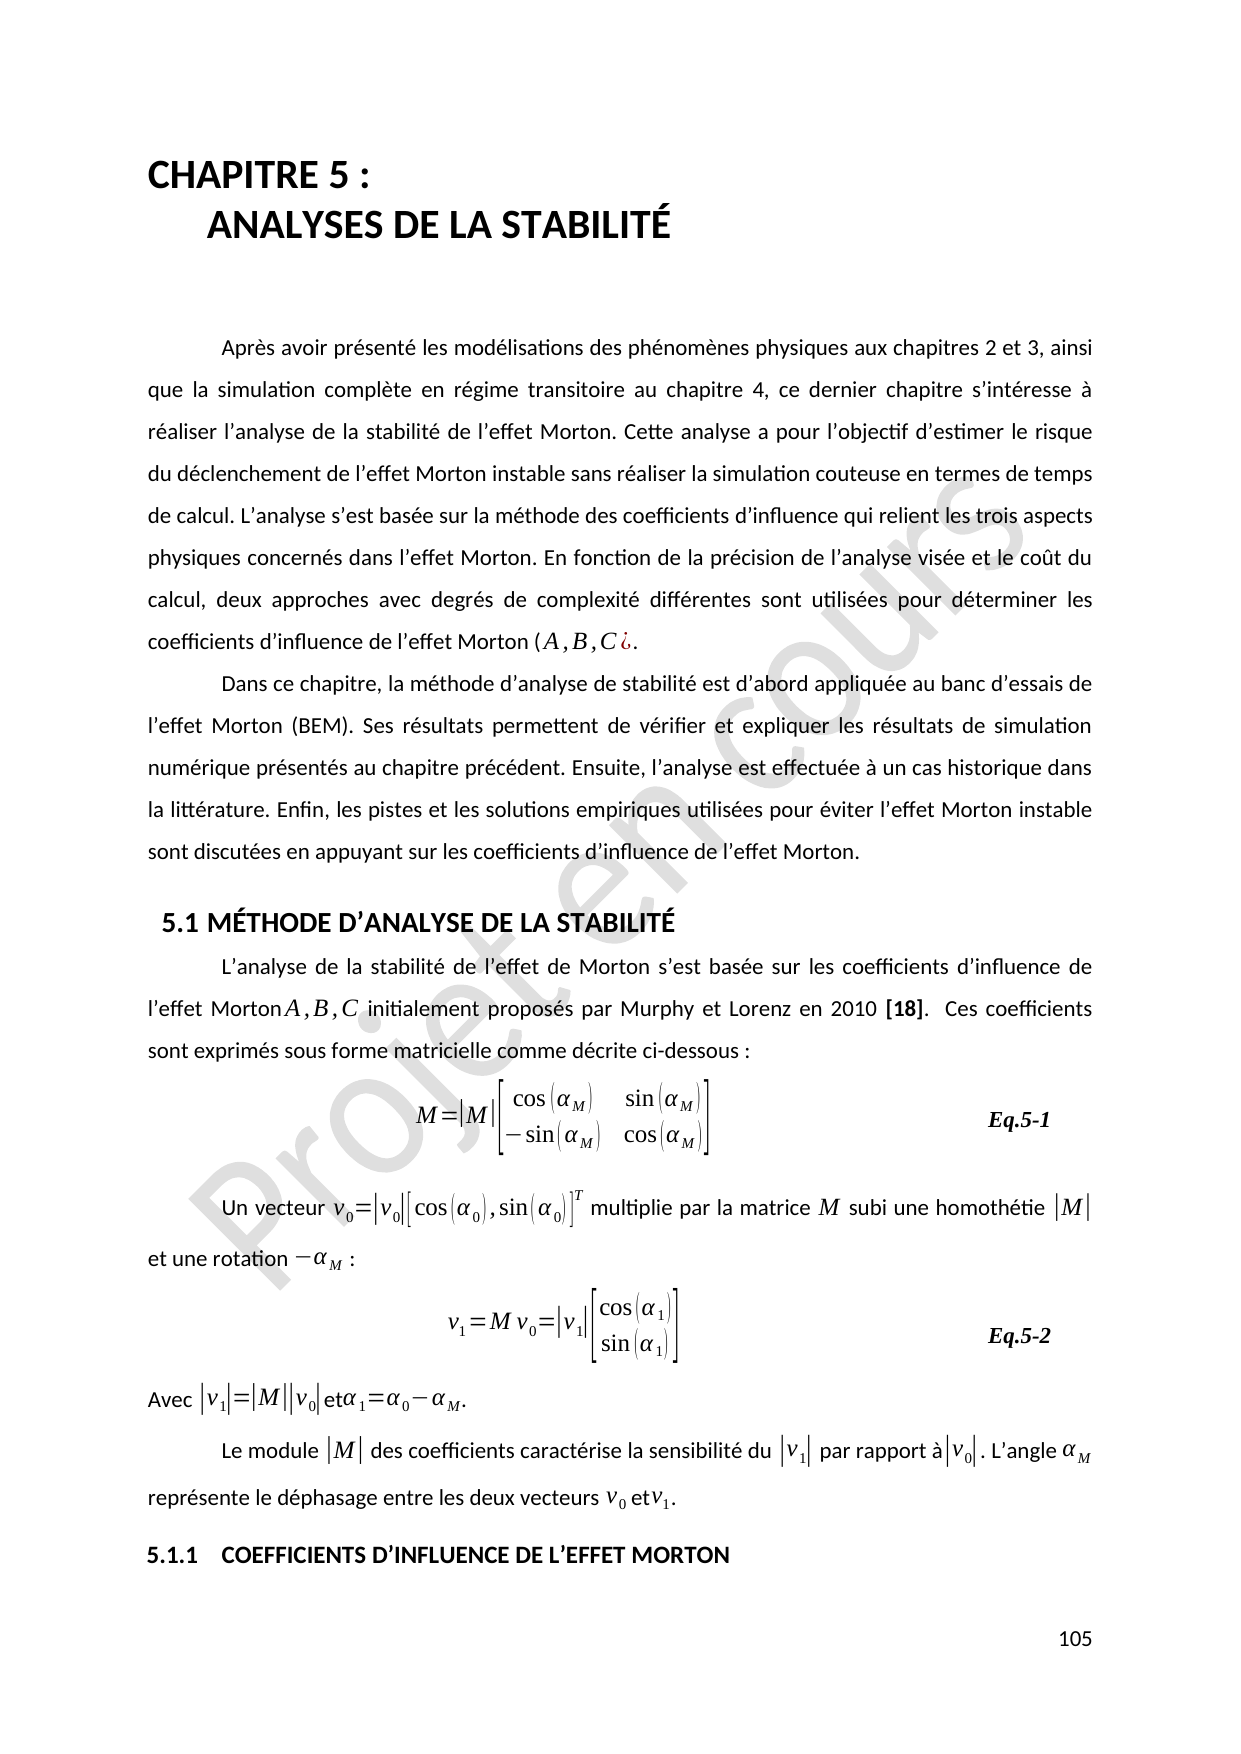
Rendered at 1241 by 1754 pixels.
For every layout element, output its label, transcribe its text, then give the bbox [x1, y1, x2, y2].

table_header [149, 1288, 977, 1382]
subtitle Coefficients d’influence de l’effet Morton [146, 1540, 1093, 1570]
subtitle Méthode d’analyse de la stabilité [161, 904, 1093, 940]
text Dans ce chapitre, la méthode d’analyse de stabilité est d’abord appliquée au banc d’essais de l’effet Morton (BEM). Ses résultats permettent de vérifier et expliquer les résultats de simulation numérique présentés au chapitre précédent. Ensuite, l’analyse est effectuée à un cas historique dans la littérature. Enfin, les pistes et les solutions empiriques utilisées pour éviter l’effet Morton instable sont discutées en appuyant sur les coefficients d’influence de l’effet Morton. [148, 669, 1093, 865]
text Un vecteur multiplie par la matrice subi une homothétie et une rotation : [148, 1186, 1093, 1274]
table_header [977, 1288, 1091, 1382]
text Après avoir présenté les modélisations des phénomènes physiques aux chapitres 2 et 3, ainsi que la simulation complète en régime transitoire au chapitre 4, ce dernier chapitre s’intéresse à réaliser l’analyse de la stabilité de l’effet Morton. Cette analyse a pour l’objectif d’estimer le risque du déclenchement de l’effet Morton instable sans réaliser la simulation couteuse en termes de temps de calcul. L’analyse s’est basée sur la méthode des coefficients d’influence qui relient les trois aspects physiques concernés dans l’effet Morton. En fonction de la précision de l’analyse visée et le coût du calcul, deux approches avec degrés de complexité différentes sont utilisées pour déterminer les coefficients d’influence de l’effet Morton (. [148, 333, 1093, 655]
text Avec et. [148, 1382, 1093, 1417]
subtitle Chapitre 5 : Analyses de la stabilité [148, 148, 1093, 249]
text Le module des coefficients caractérise la sensibilité du par rapport à. L’angle représente le déphasage entre les deux vecteurs et. [148, 1433, 1093, 1513]
text L’analyse de la stabilité de l’effet de Morton s’est basée sur les coefficients d’influence de l’effet Morton initialement proposés par Murphy et Lorenz en 2010 [18]. Ces coefficients sont exprimés sous forme matricielle comme décrite ci-dessous : [148, 952, 1093, 1064]
table_header [977, 1078, 1091, 1173]
table_header [149, 1078, 977, 1173]
